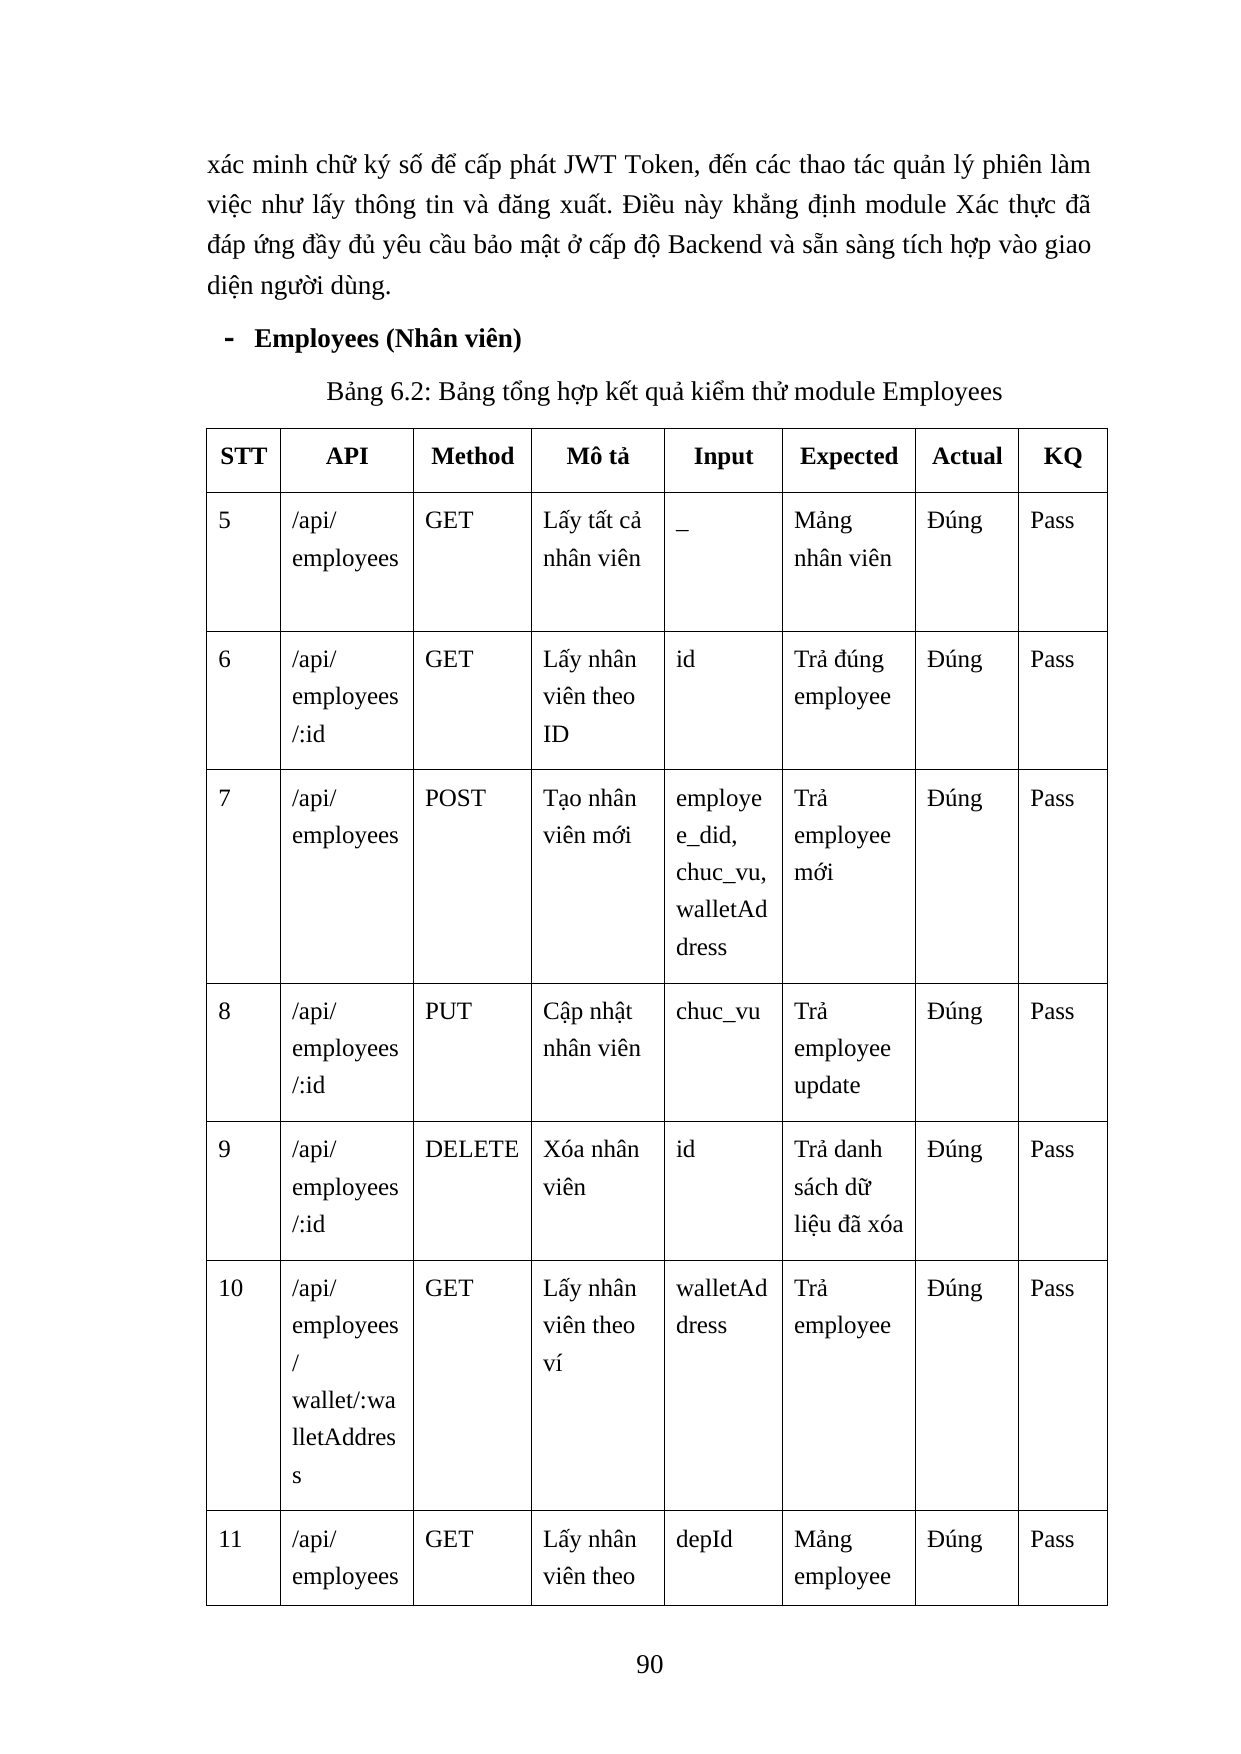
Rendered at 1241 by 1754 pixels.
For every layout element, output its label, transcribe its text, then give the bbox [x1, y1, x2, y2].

table_header Method [414, 429, 531, 492]
table_cell /api/employees [281, 770, 413, 982]
table_cell Đúng [916, 1261, 1018, 1510]
table_cell id [665, 632, 782, 769]
table_header Input [665, 429, 782, 492]
table_cell depId [665, 1511, 782, 1605]
table_cell Pass [1019, 632, 1107, 769]
table_cell Lấy nhân viên theo ID [532, 632, 664, 769]
table_header STT [207, 429, 280, 492]
table_cell POST [414, 770, 531, 982]
table_cell Lấy tất cả nhân viên [532, 493, 664, 631]
table_cell GET [414, 1511, 531, 1605]
table_cell Tạo nhân viên mới [532, 770, 664, 982]
table_cell /api/employees/:id [281, 984, 413, 1121]
table_header Mô tả [532, 429, 664, 492]
list Employees (Nhân viên) [224, 322, 1092, 353]
table_cell Pass [1019, 1122, 1107, 1260]
table_cell /api/employees [281, 493, 413, 631]
table_cell PUT [414, 984, 531, 1121]
table_cell Xóa nhân viên [532, 1122, 664, 1260]
table_cell DELETE [414, 1122, 531, 1260]
table_cell chuc_vu [665, 984, 782, 1121]
table_header KQ [1019, 429, 1107, 492]
table_cell GET [414, 1261, 531, 1510]
table_cell Lấy nhân viên theo ví [532, 1261, 664, 1510]
table_cell 6 [207, 632, 280, 769]
table_cell GET [414, 493, 531, 631]
table_cell Đúng [916, 493, 1018, 631]
table_cell Pass [1019, 770, 1107, 982]
table_cell Mảng employee [783, 1511, 915, 1605]
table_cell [281, 1511, 413, 1605]
table_cell Mảng nhân viên [783, 493, 915, 631]
table_cell 9 [207, 1122, 280, 1260]
table_cell Đúng [916, 1511, 1018, 1605]
table_cell Pass [1019, 984, 1107, 1121]
table_cell Đúng [916, 984, 1018, 1121]
table_cell Trả danh sách dữ liệu đã xóa [783, 1122, 915, 1260]
table_header Actual [916, 429, 1018, 492]
table_cell id [665, 1122, 782, 1260]
table_cell Đúng [916, 1122, 1018, 1260]
table_header API [281, 429, 413, 492]
table_cell Pass [1019, 1261, 1107, 1510]
table_cell /api/employees/wallet/:walletAddress [281, 1261, 413, 1510]
table_cell _ [665, 493, 782, 631]
table_cell /api/employees/:id [281, 632, 413, 769]
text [207, 148, 1092, 300]
table_cell 5 [207, 493, 280, 631]
text Bảng 6.2: Bảng tổng hợp kết quả kiểm thử module Employees [236, 375, 1092, 406]
table_cell /api/employees/:id [281, 1122, 413, 1260]
table_cell walletAddress [665, 1261, 782, 1510]
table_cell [532, 1511, 664, 1605]
table_cell 7 [207, 770, 280, 982]
table_cell Cập nhật nhân viên [532, 984, 664, 1121]
table_cell 10 [207, 1261, 280, 1510]
table_cell Pass [1019, 1511, 1107, 1605]
table_cell Trả employee [783, 1261, 915, 1510]
table_header Expected [783, 429, 915, 492]
table_cell Trả đúng employee [783, 632, 915, 769]
table_cell Trả employee mới [783, 770, 915, 982]
table_cell Đúng [916, 632, 1018, 769]
table_cell 8 [207, 984, 280, 1121]
table_cell Pass [1019, 493, 1107, 631]
table_cell Đúng [916, 770, 1018, 982]
table_cell GET [414, 632, 531, 769]
table_cell 11 [207, 1511, 280, 1605]
table_cell Trả employee update [783, 984, 915, 1121]
table_cell employee_did, chuc_vu, walletAddress [665, 770, 782, 982]
